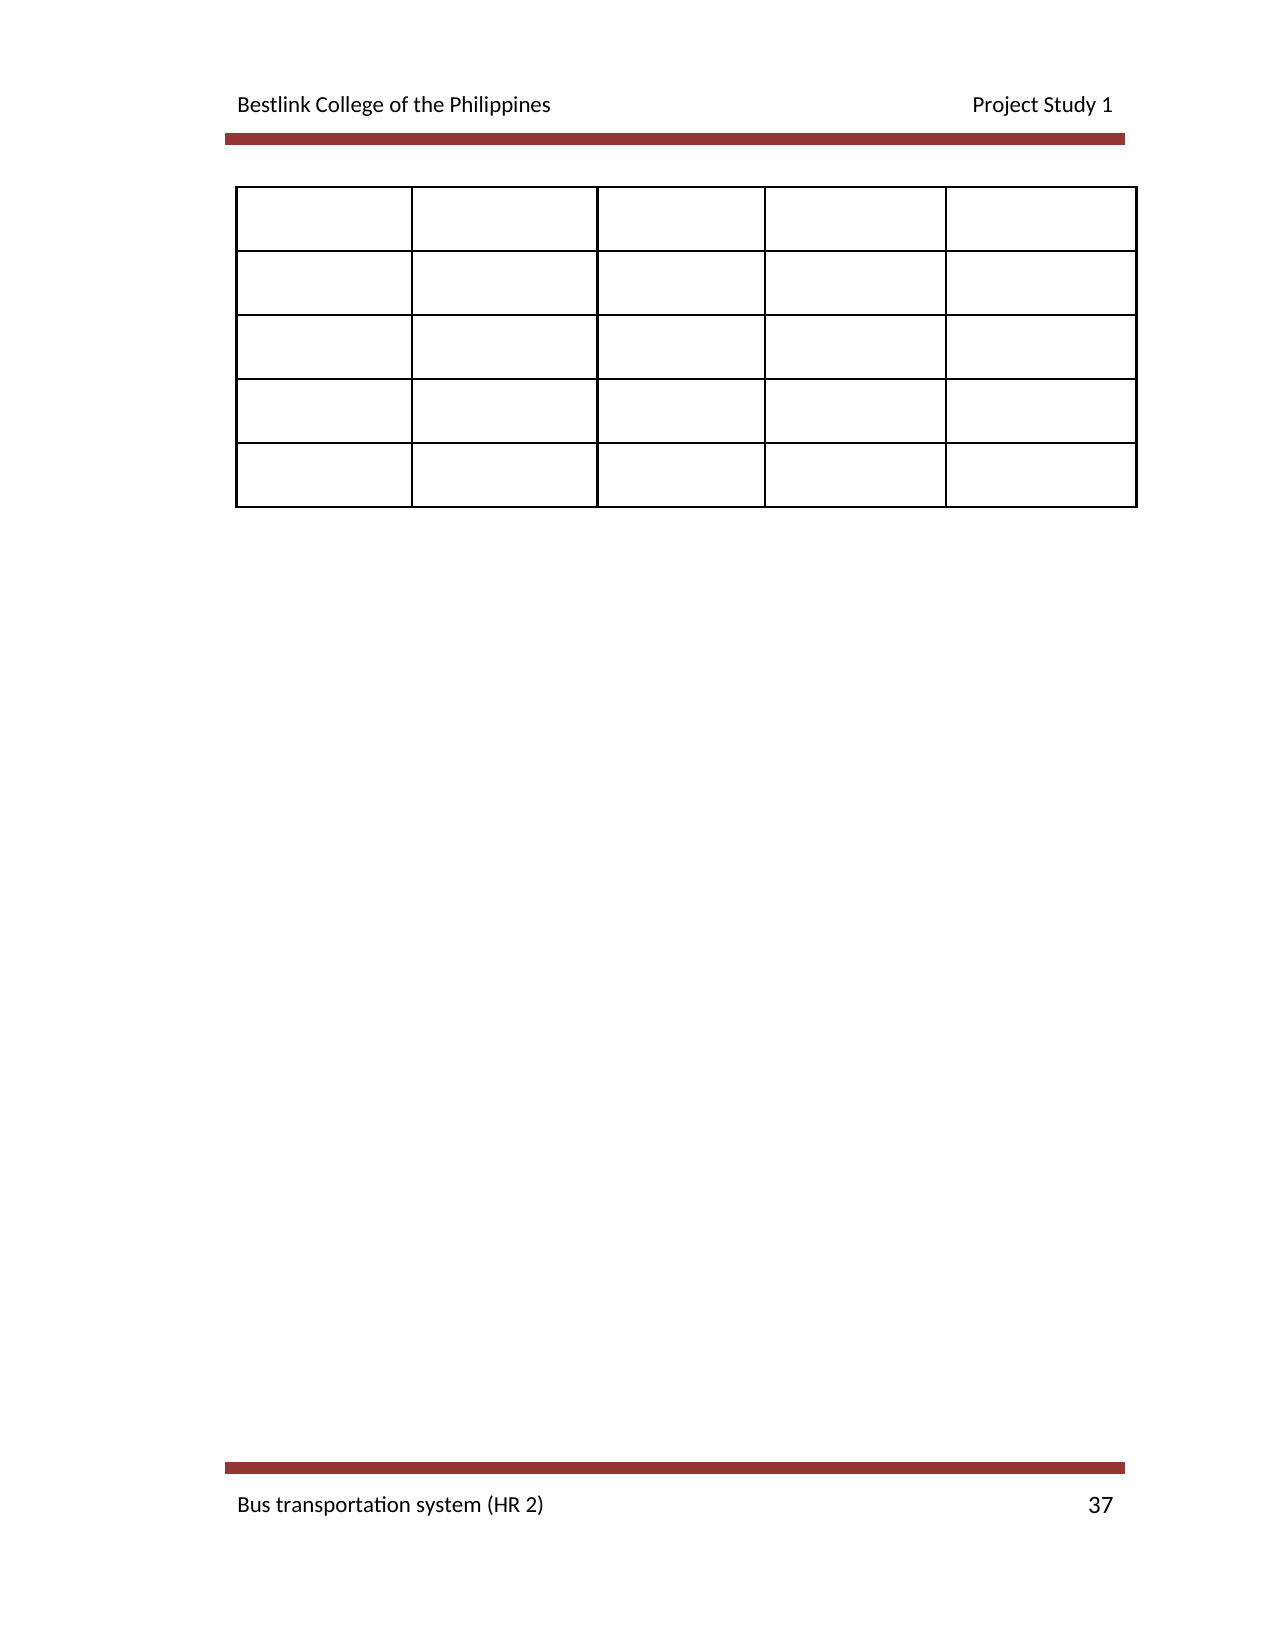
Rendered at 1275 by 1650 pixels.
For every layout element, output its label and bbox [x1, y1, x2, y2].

table_cell [238, 380, 411, 442]
table_cell [766, 444, 945, 506]
table_cell [413, 444, 596, 506]
table_cell [238, 188, 411, 250]
table_cell [413, 252, 596, 314]
table_cell [599, 188, 764, 250]
table_cell [766, 380, 945, 442]
table_cell [766, 316, 945, 378]
table_cell [766, 252, 945, 314]
table_cell [599, 444, 764, 506]
table_cell [599, 252, 764, 314]
table_cell [413, 380, 596, 442]
table_cell [238, 252, 411, 314]
table_cell [947, 188, 1135, 250]
table_cell [947, 252, 1135, 314]
table_cell [947, 444, 1135, 506]
table_cell [599, 380, 764, 442]
table_cell [413, 316, 596, 378]
table_cell [947, 380, 1135, 442]
table_cell [238, 316, 411, 378]
table_cell [947, 316, 1135, 378]
table_cell [238, 444, 411, 506]
table_cell [413, 188, 596, 250]
table_cell [766, 188, 945, 250]
table_cell [599, 316, 764, 378]
